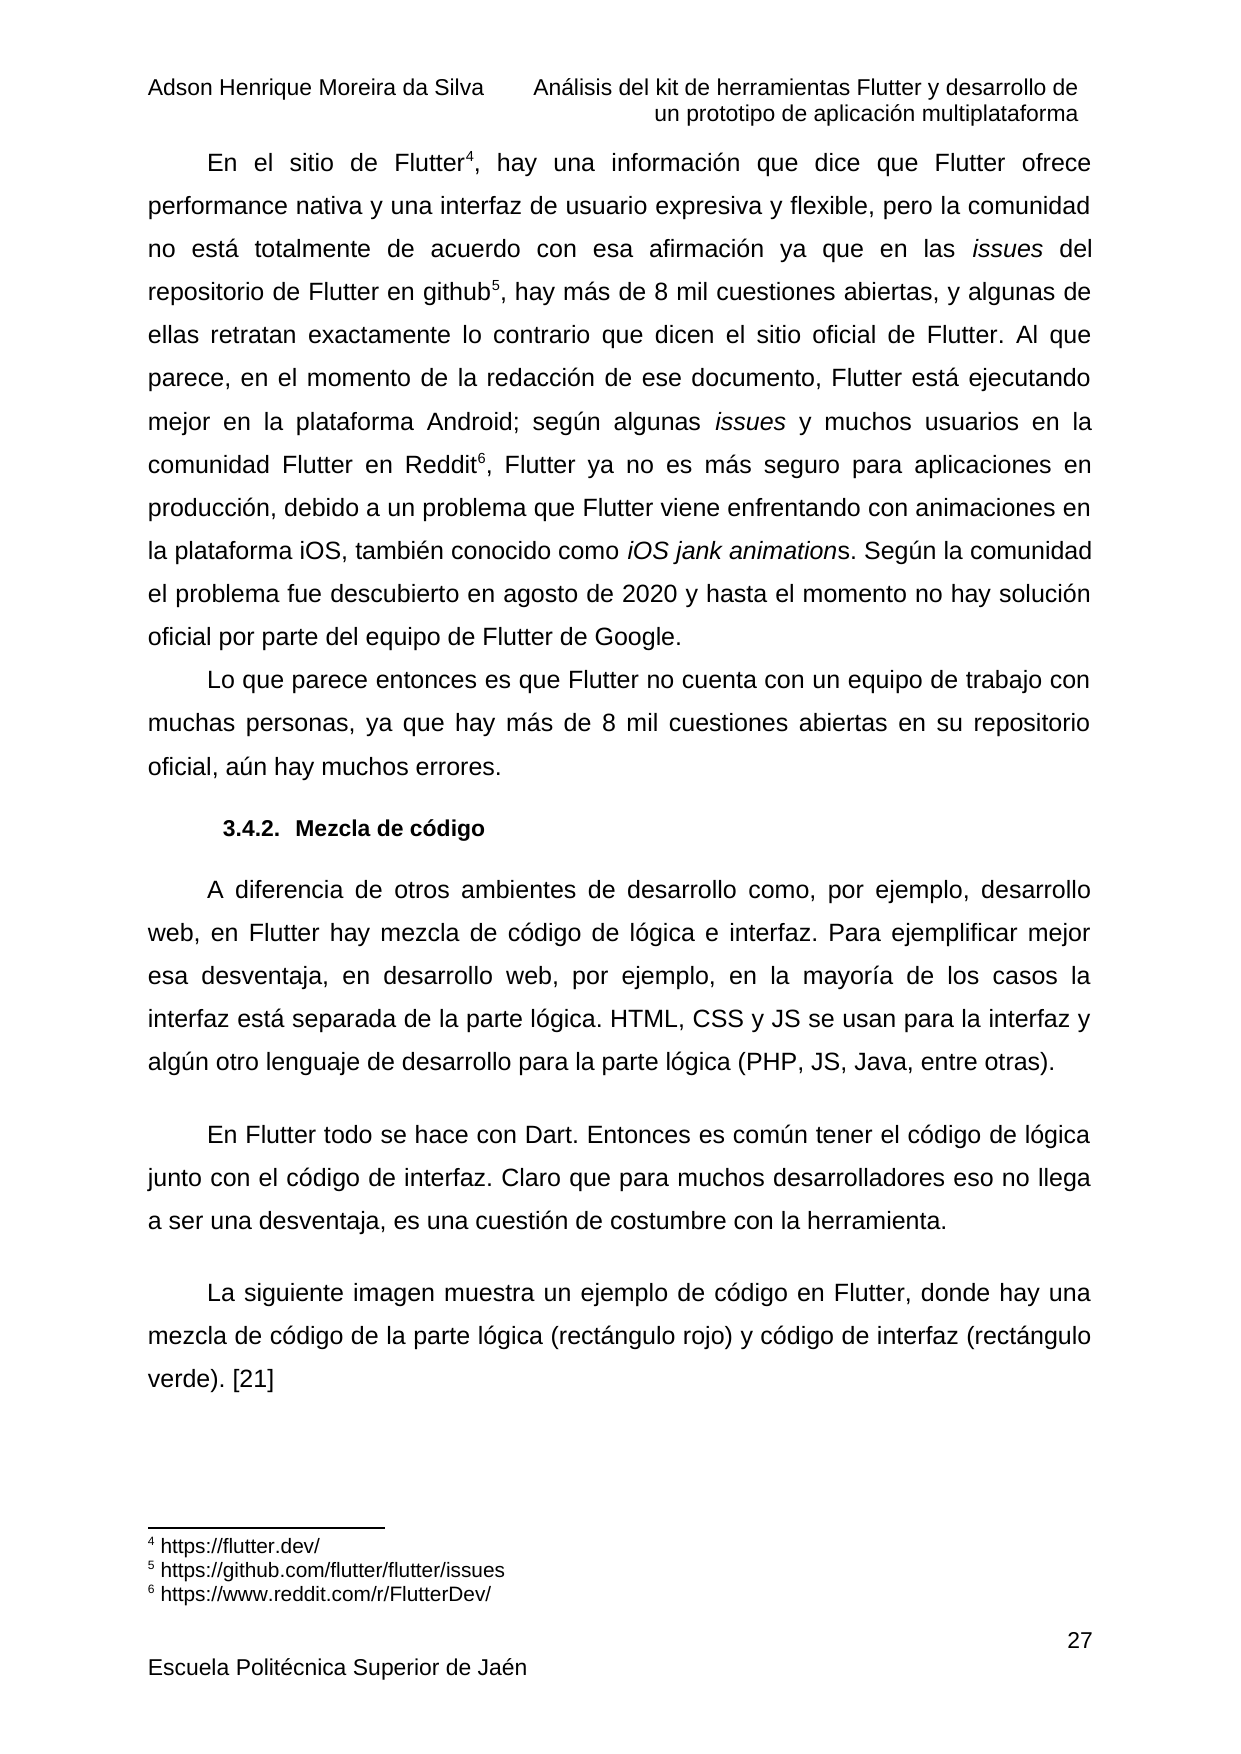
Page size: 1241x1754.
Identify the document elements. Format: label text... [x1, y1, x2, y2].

subtitle Mezcla de código [223, 815, 1092, 842]
text A diferencia de otros ambientes de desarrollo como, por ejemplo, desarrollo web, en Flutter hay mezcla de código de lógica e interfaz. Para ejemplificar mejor esa desventaja, en desarrollo web, por ejemplo, en la mayoría de los casos la interfaz está separada de la parte lógica. HTML, CSS y JS se usan para la interfaz y algún otro lenguaje de desarrollo para la parte lógica (PHP, JS, Java, entre otras). [148, 875, 1092, 1076]
text Lo que parece entonces es que Flutter no cuenta con un equipo de trabajo con muchas personas, ya que hay más de 8 mil cuestiones abiertas en su repositorio oficial, aún hay muchos errores. [148, 665, 1092, 780]
text En el sitio de Flutter, hay una información que dice que Flutter ofrece performance nativa y una interfaz de usuario expresiva y flexible, pero la comunidad no está totalmente de acuerdo con esa afirmación ya que en las issues del repositorio de Flutter en github, hay más de 8 mil cuestiones abiertas, y algunas de ellas retratan exactamente lo contrario que dicen el sitio oficial de Flutter. Al que parece, en el momento de la redacción de ese documento, Flutter está ejecutando mejor en la plataforma Android; según algunas issues y muchos usuarios en la comunidad Flutter en Reddit, Flutter ya no es más seguro para aplicaciones en producción, debido a un problema que Flutter viene enfrentando con animaciones en la plataforma iOS, también conocido como iOS jank animations. Según la comunidad el problema fue descubierto en agosto de 2020 y hasta el momento no hay solución oficial por parte del equipo de Flutter de Google. [148, 148, 1092, 651]
text En Flutter todo se hace con Dart. Entonces es común tener el código de lógica junto con el código de interfaz. Claro que para muchos desarrolladores eso no llega a ser una desventaja, es una cuestión de costumbre con la herramienta. [148, 1119, 1092, 1234]
text La siguiente imagen muestra un ejemplo de código en Flutter, donde hay una mezcla de código de la parte lógica (rectángulo rojo) y código de interfaz (rectángulo verde). [21] [148, 1278, 1092, 1393]
